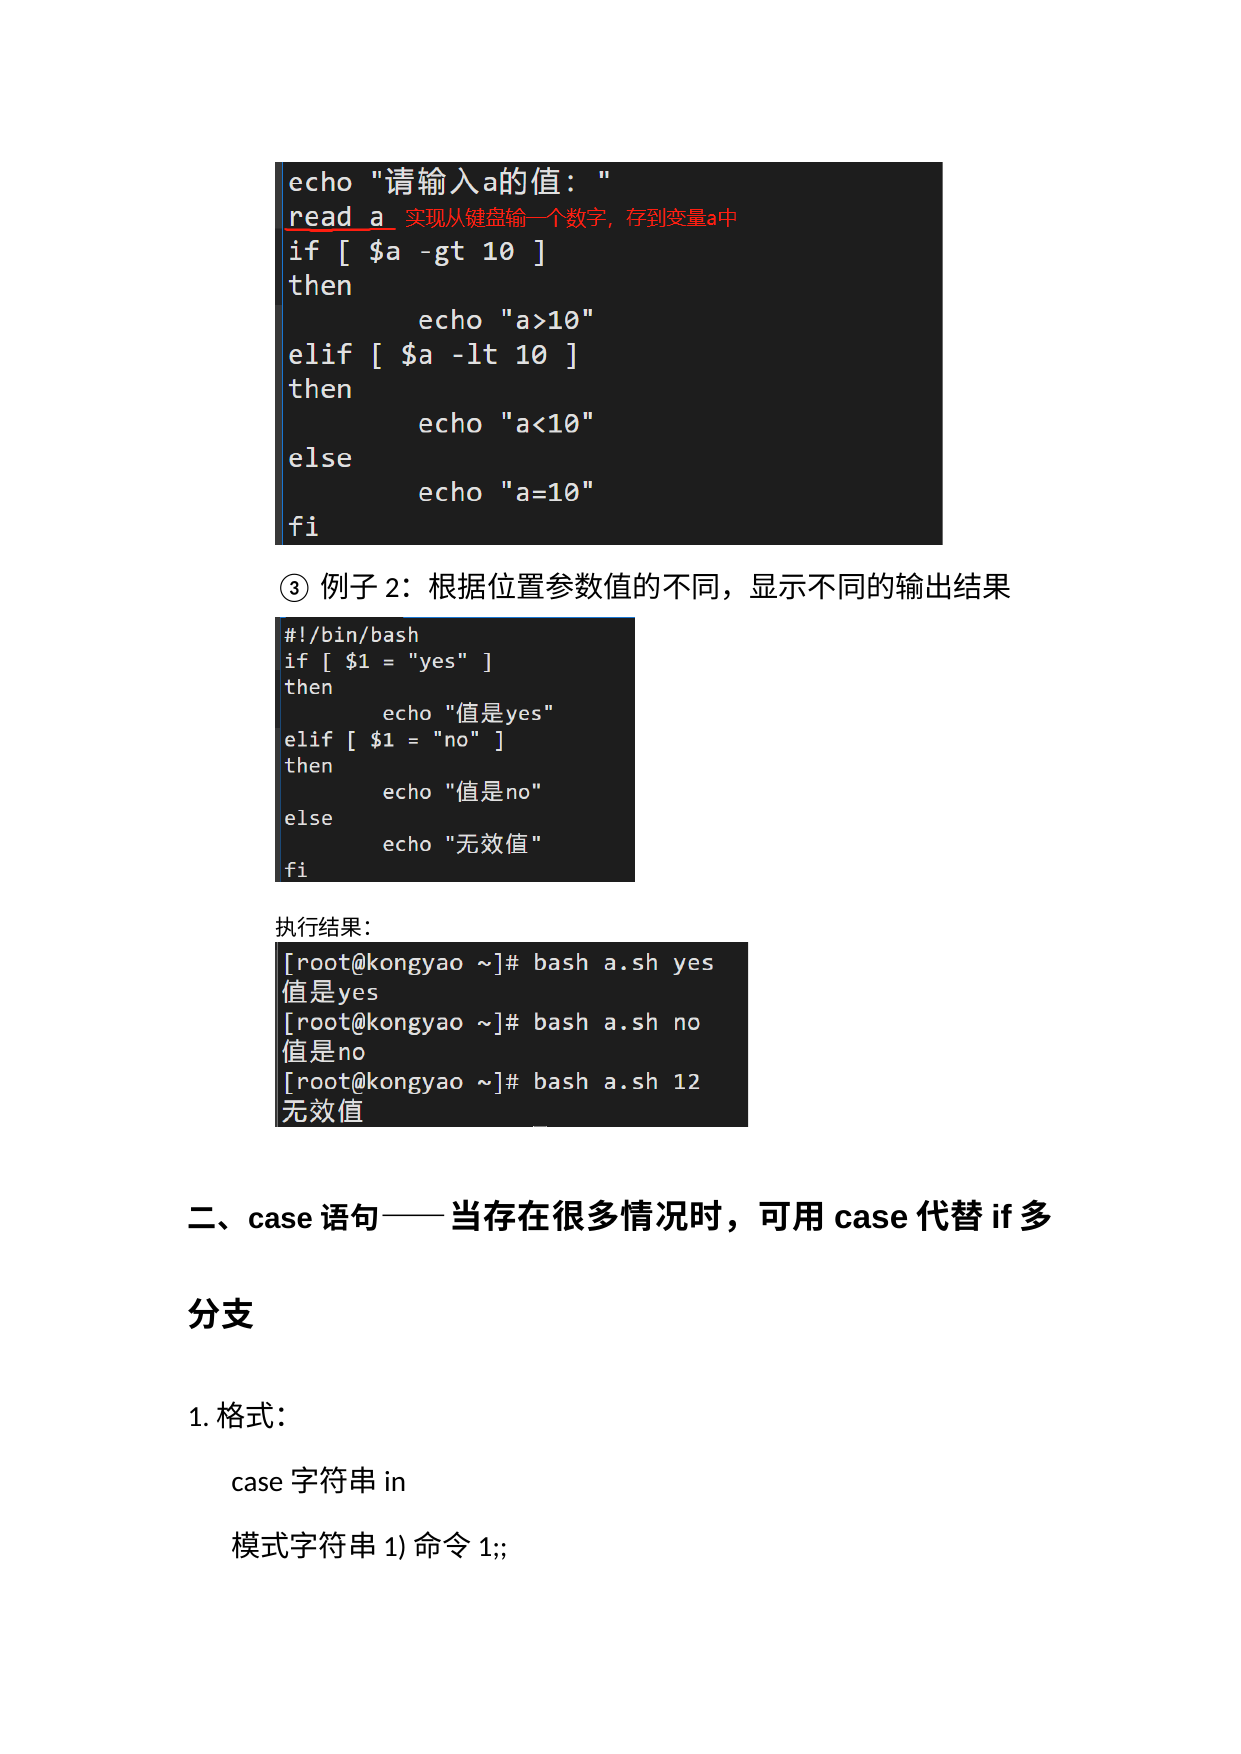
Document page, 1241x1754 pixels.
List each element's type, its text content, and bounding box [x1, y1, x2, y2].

picture [275, 617, 635, 882]
picture [275, 162, 943, 545]
list ③ 例子2：根据位置参数值的不同，显示不同的输出结果 [275, 552, 1053, 617]
list 模式字符串1) 命令1;; [231, 1511, 1053, 1576]
list 1. 格式： [187, 1381, 1053, 1446]
list 执行结果： [275, 909, 1053, 942]
subtitle 二、case语句——当存在很多情况时，可用case代替if多分支 [187, 1182, 1053, 1344]
picture [275, 942, 749, 1127]
list case 字符串 in [231, 1446, 1053, 1511]
